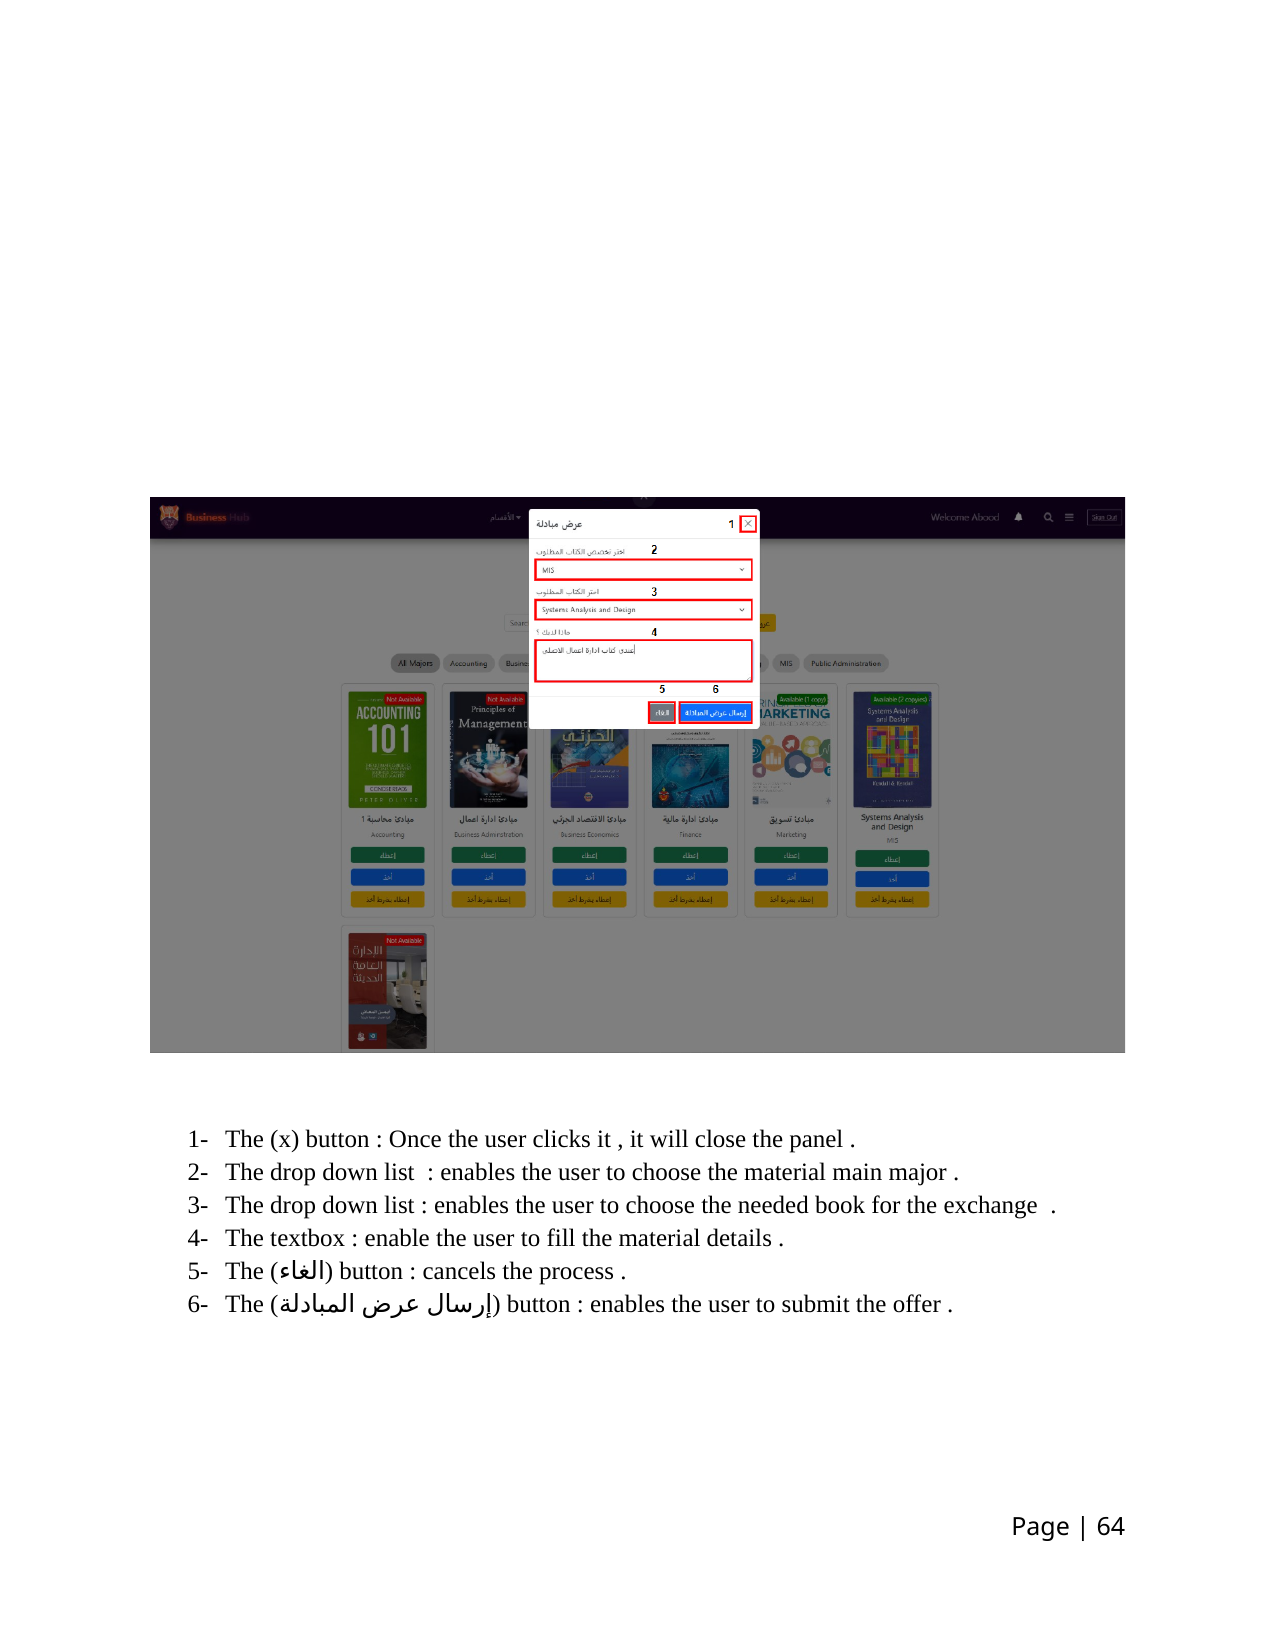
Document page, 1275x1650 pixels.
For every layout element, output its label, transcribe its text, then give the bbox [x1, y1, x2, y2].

list The drop down list : enables the user to choose the needed book for the exchange . [187, 1190, 1125, 1219]
picture [150, 497, 1125, 1053]
list The (الغاء) button : cancels the process . [187, 1256, 1125, 1285]
list The (إرسال عرض المبادلة) button : enables the user to submit the offer . [187, 1289, 1125, 1318]
list The (x) button : Once the user clicks it , it will close the panel . [187, 1124, 1125, 1153]
list The textbox : enable the user to fill the material details . [187, 1223, 1125, 1252]
list The drop down list : enables the user to choose the material main major . [187, 1157, 1125, 1186]
